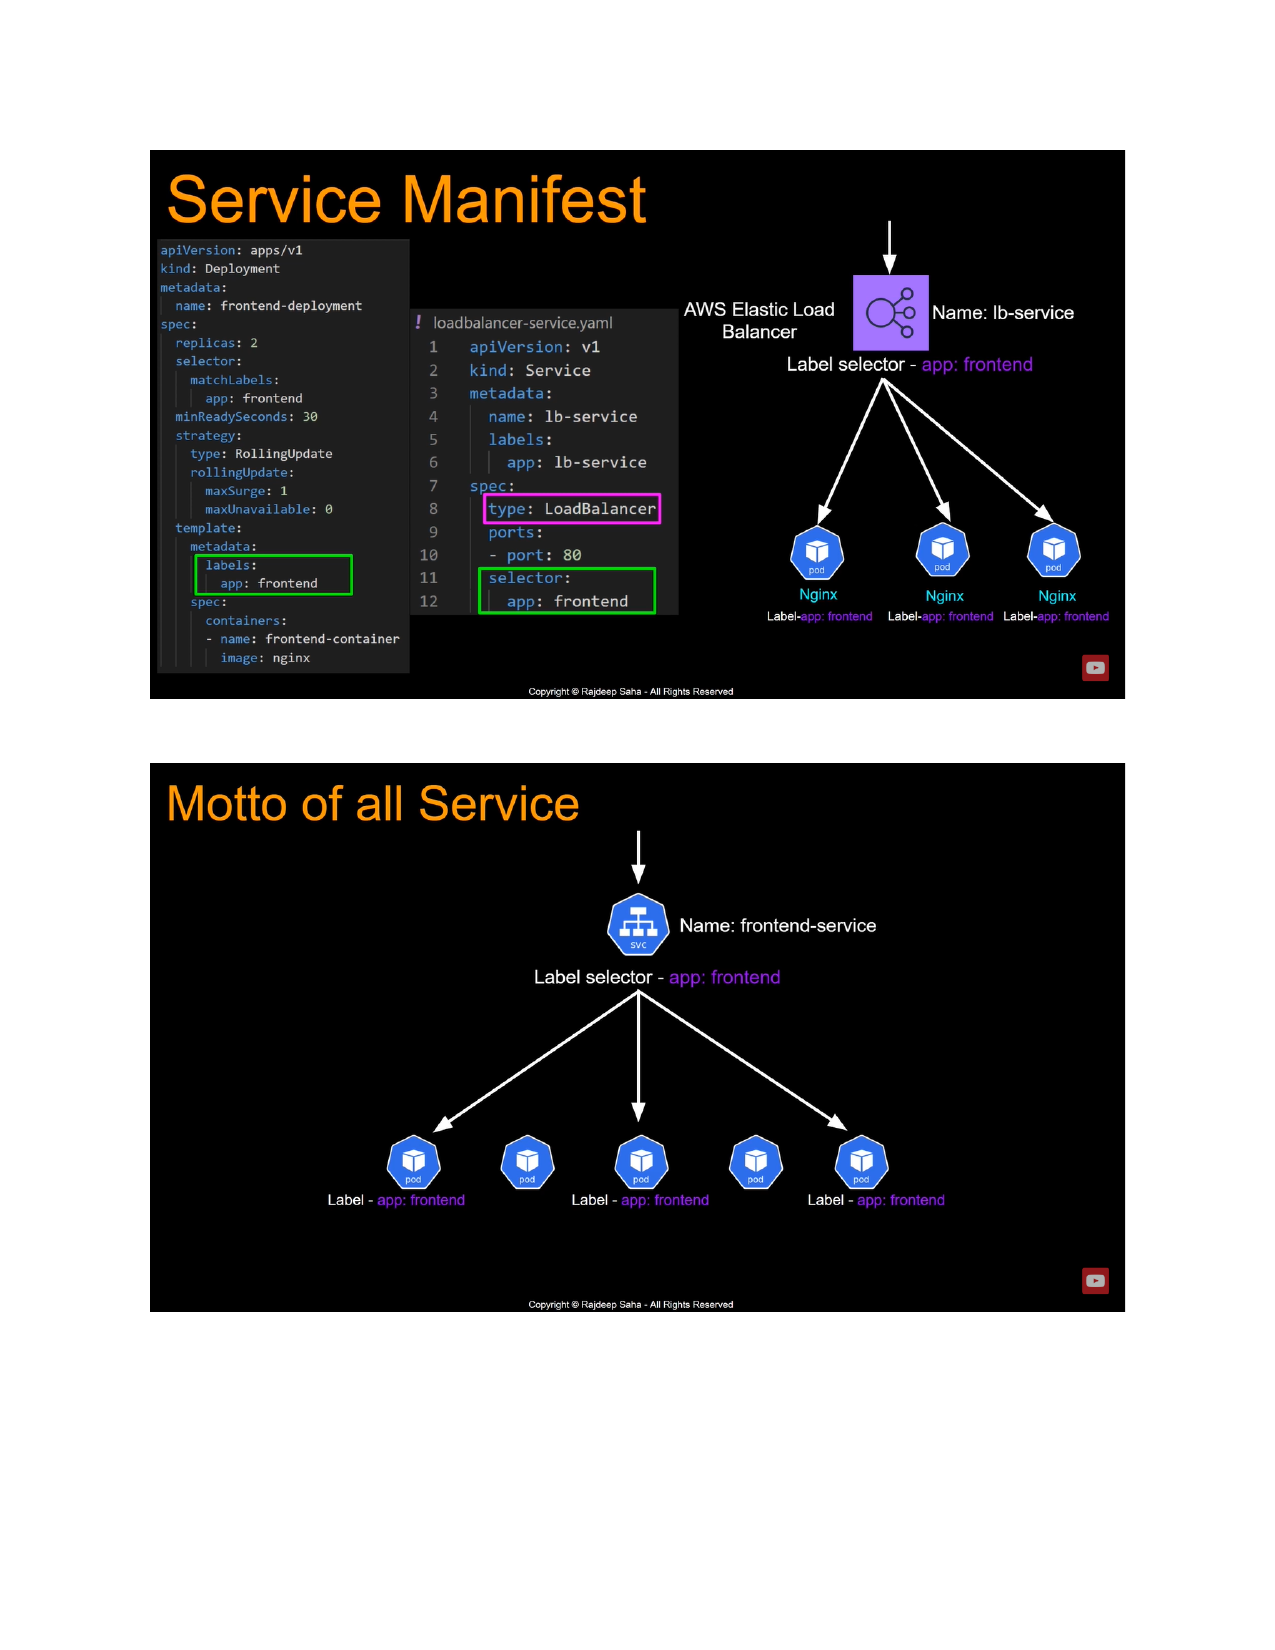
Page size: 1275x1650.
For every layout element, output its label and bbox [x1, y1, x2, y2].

picture [150, 150, 1125, 699]
picture [150, 763, 1125, 1312]
